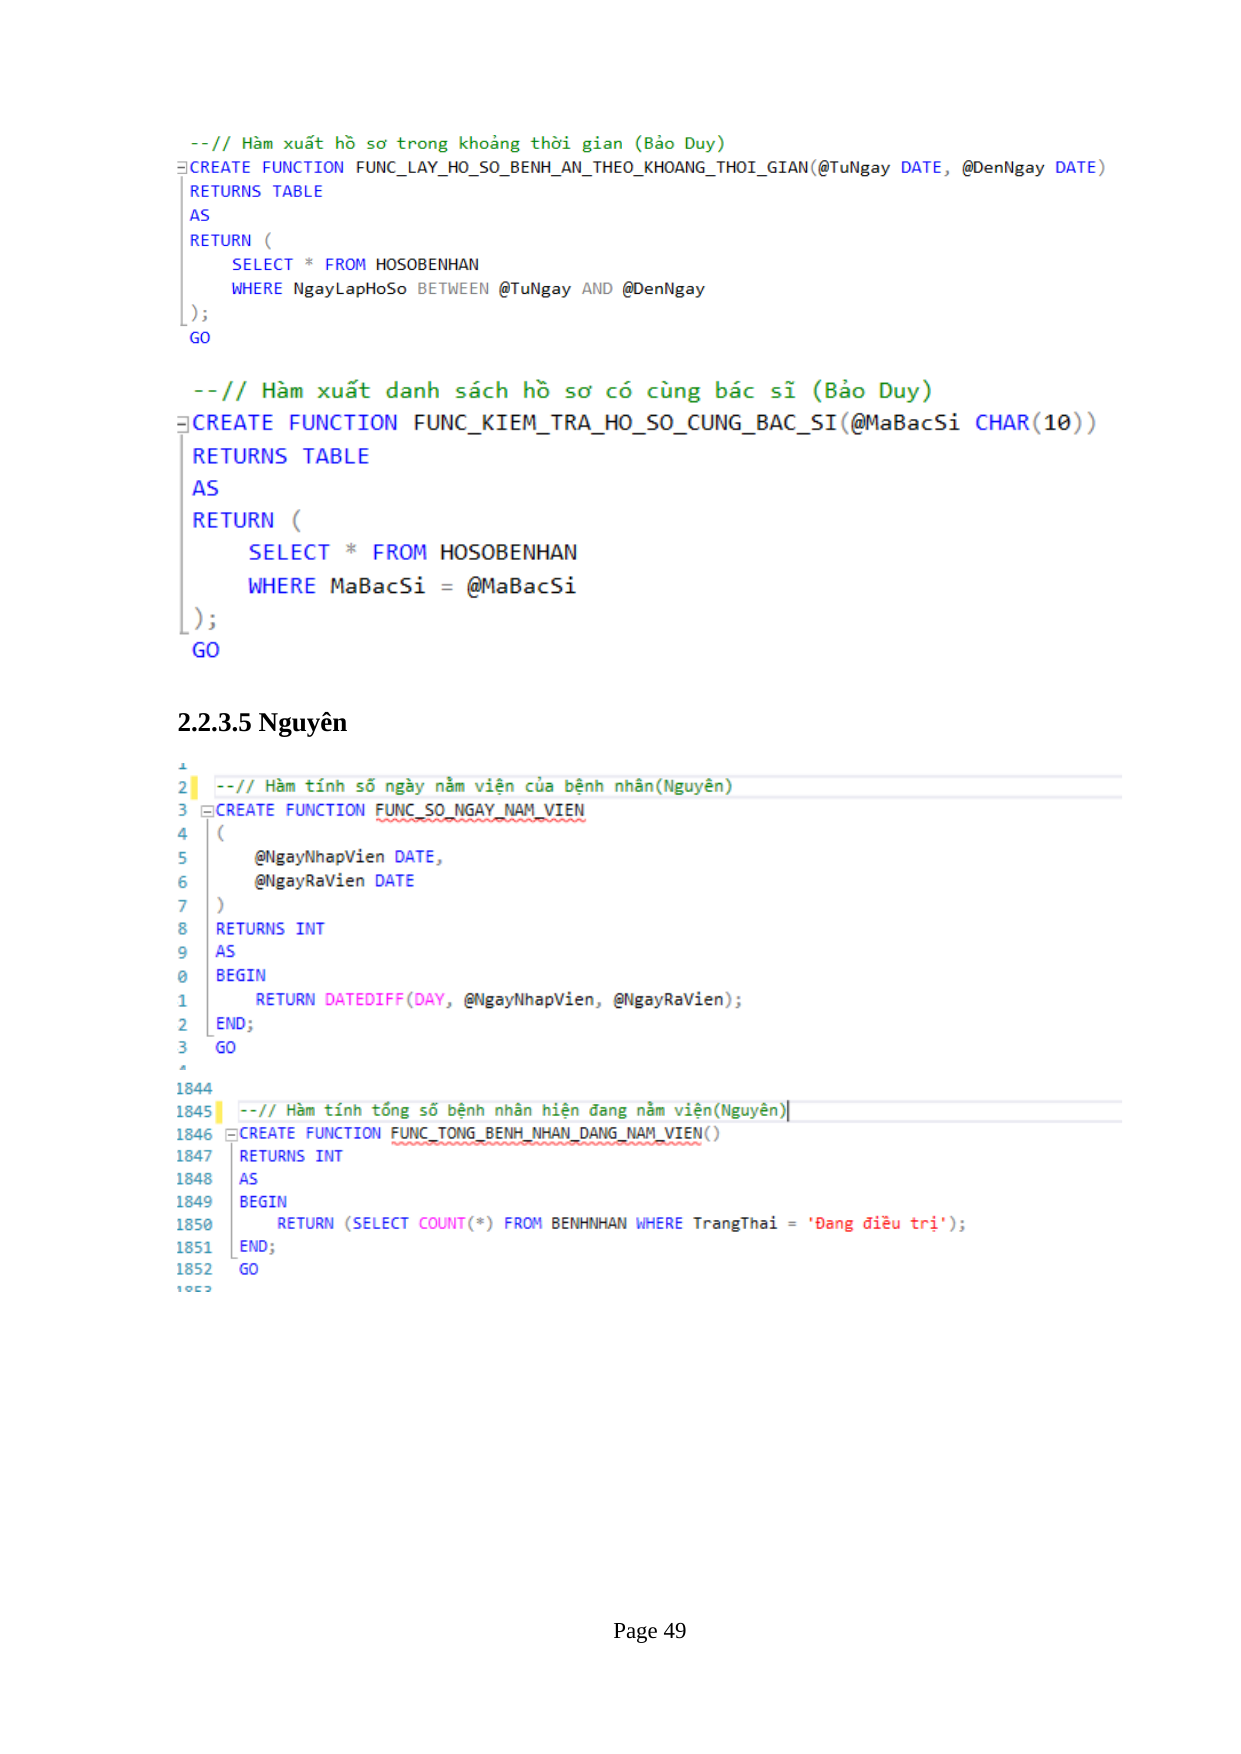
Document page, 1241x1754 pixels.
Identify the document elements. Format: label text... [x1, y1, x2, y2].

picture [177, 763, 1123, 1070]
picture [177, 1073, 1123, 1292]
picture [177, 360, 1123, 682]
text 2.2.3.5 Nguyên [177, 706, 1122, 738]
picture [177, 118, 1123, 357]
